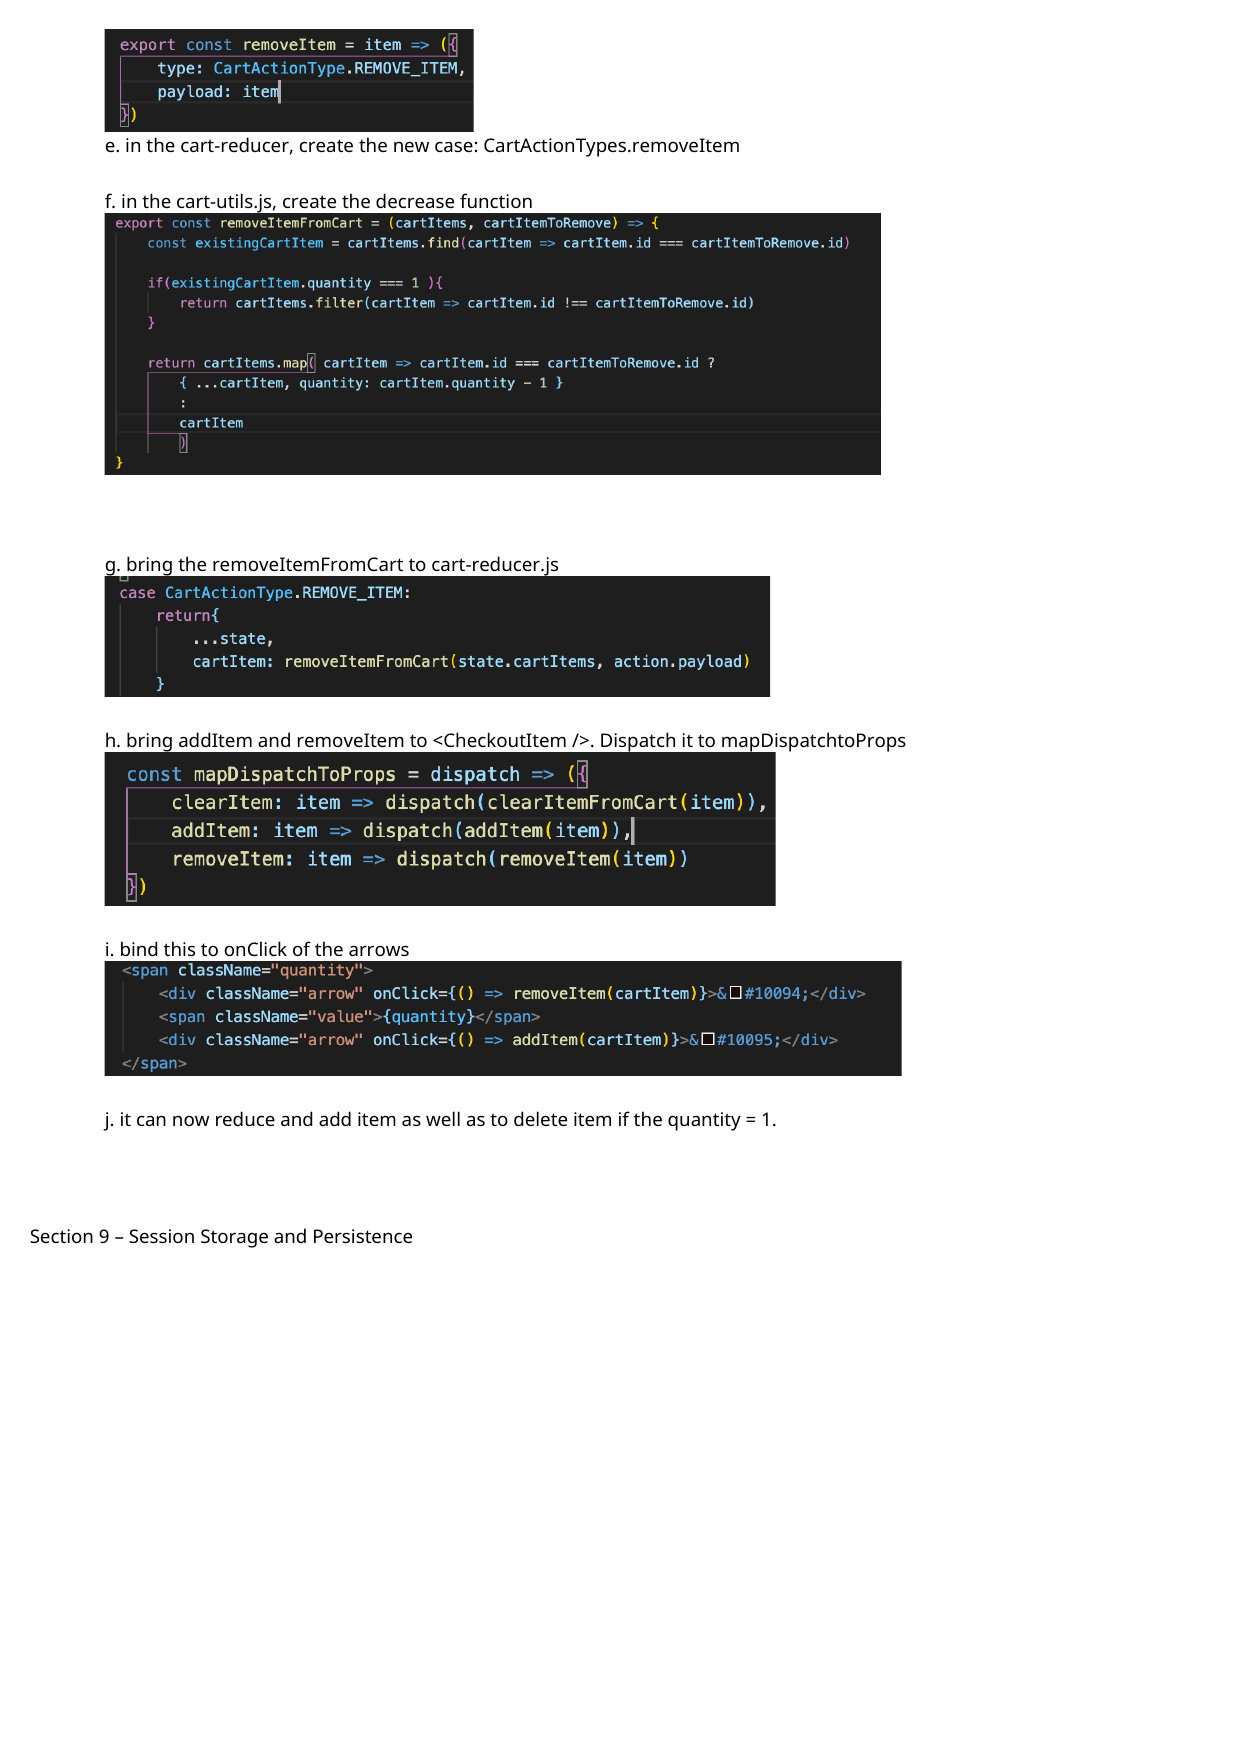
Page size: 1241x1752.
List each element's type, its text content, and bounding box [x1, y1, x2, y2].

text h. bring addItem and removeItem to <CheckoutItem />. Dispatch it to mapDispatchtoProps [29, 727, 1211, 753]
text e. in the cart-reducer, create the new case: CartActionTypes.removeItem [29, 132, 1211, 157]
text g. bring the removeItemFromCart to cart-reducer.js [29, 551, 1211, 576]
text i. bind this to onClick of the arrows [29, 936, 1211, 961]
picture [104, 213, 881, 475]
text j. it can now reduce and add item as well as to delete item if the quantity = 1. [29, 1106, 1211, 1132]
picture [104, 29, 474, 132]
text f. in the cart-utils.js, create the decrease function [29, 188, 1211, 213]
picture [104, 961, 902, 1076]
picture [104, 576, 771, 697]
text Section 9 – Session Storage and Persistence [29, 1223, 1211, 1249]
picture [104, 752, 776, 906]
